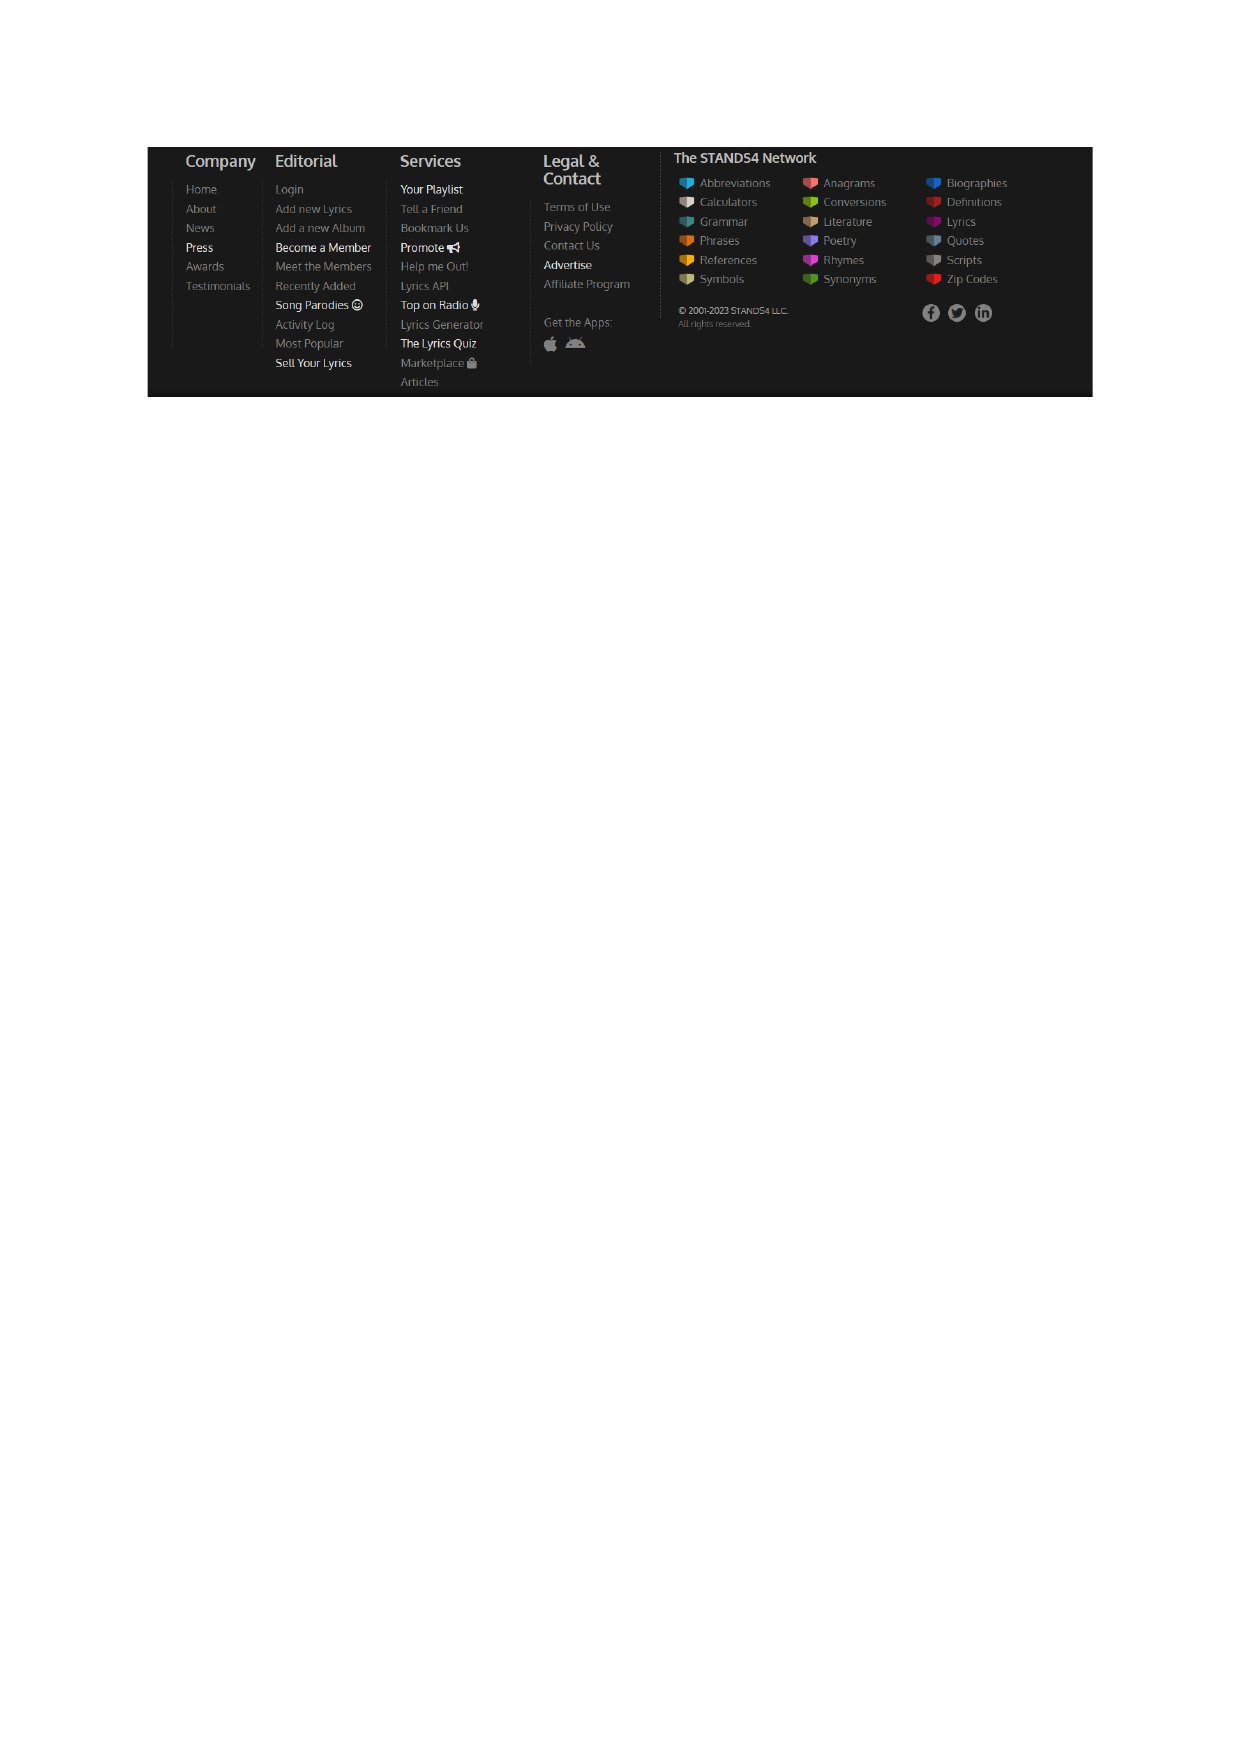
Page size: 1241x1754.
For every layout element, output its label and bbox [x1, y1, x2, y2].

picture [147, 147, 1093, 397]
